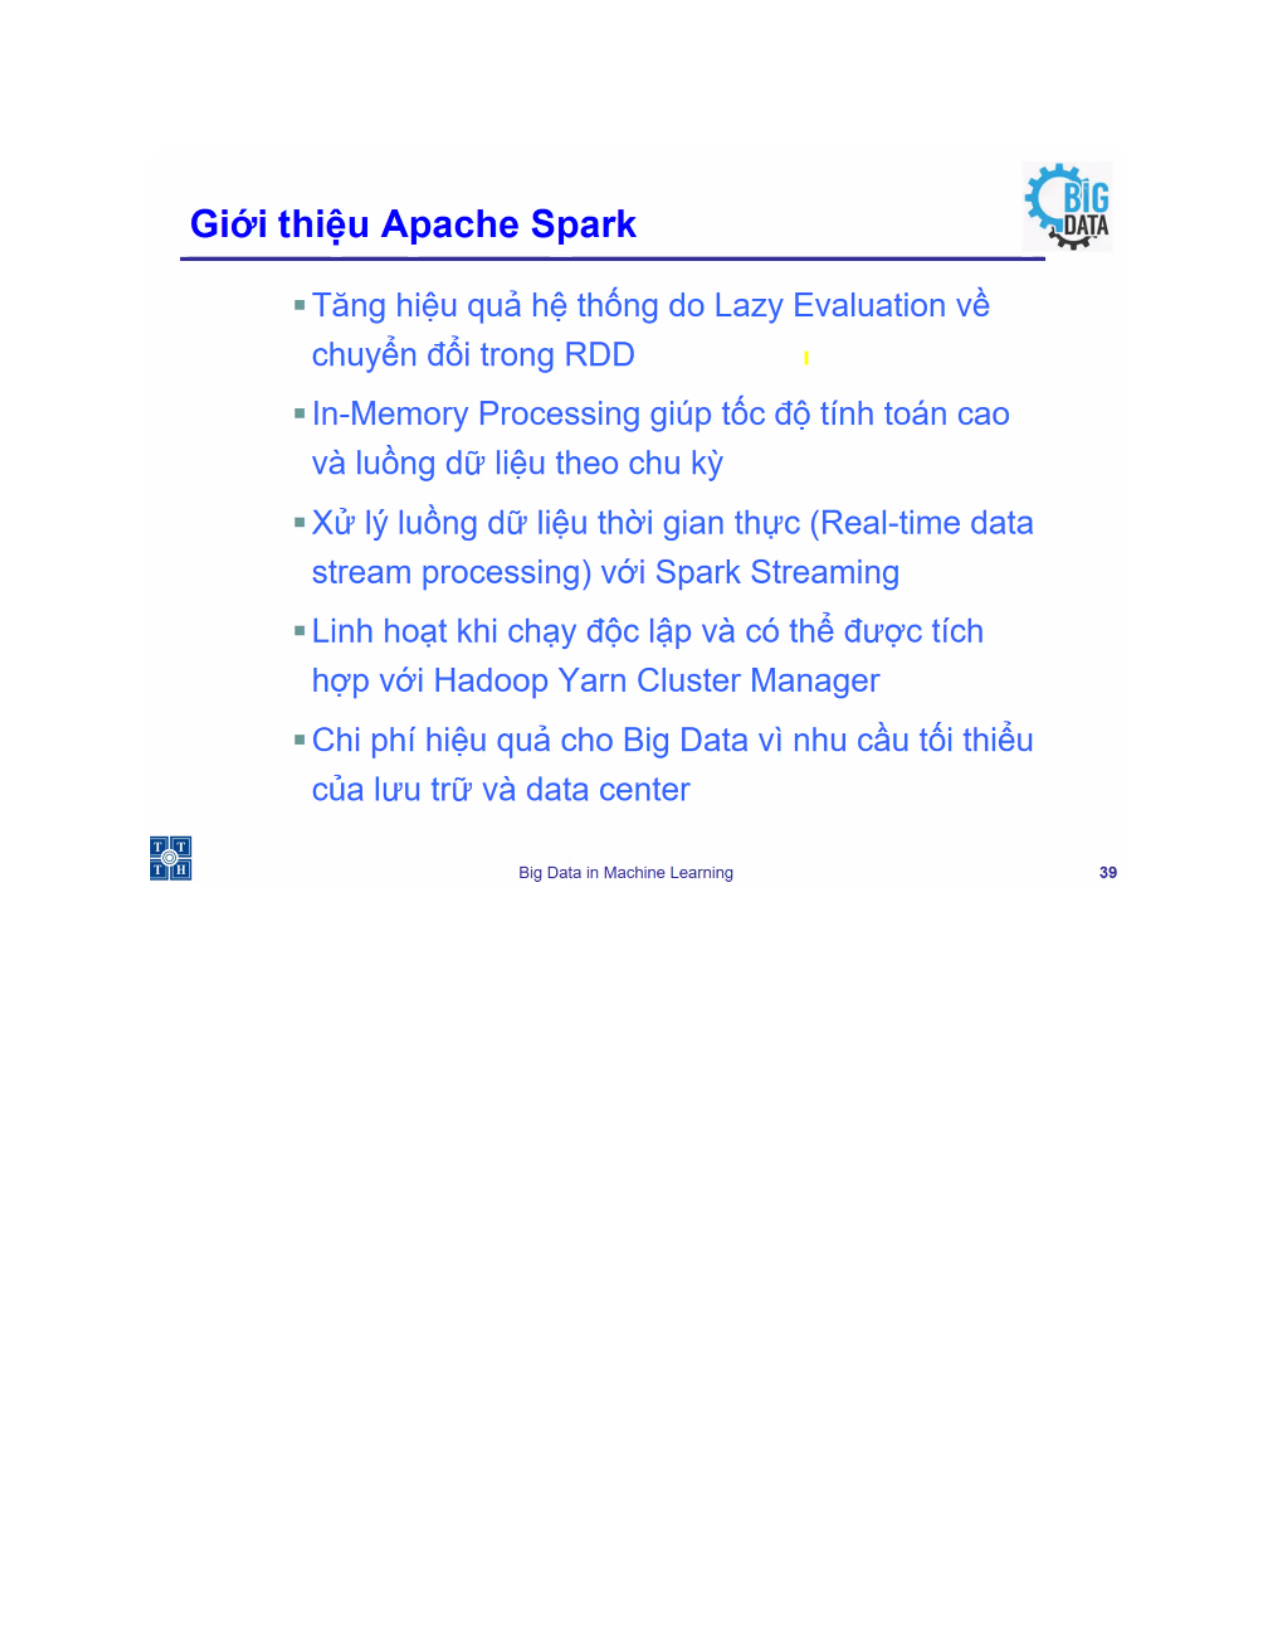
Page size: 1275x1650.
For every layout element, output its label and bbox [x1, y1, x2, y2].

picture [150, 150, 1125, 882]
